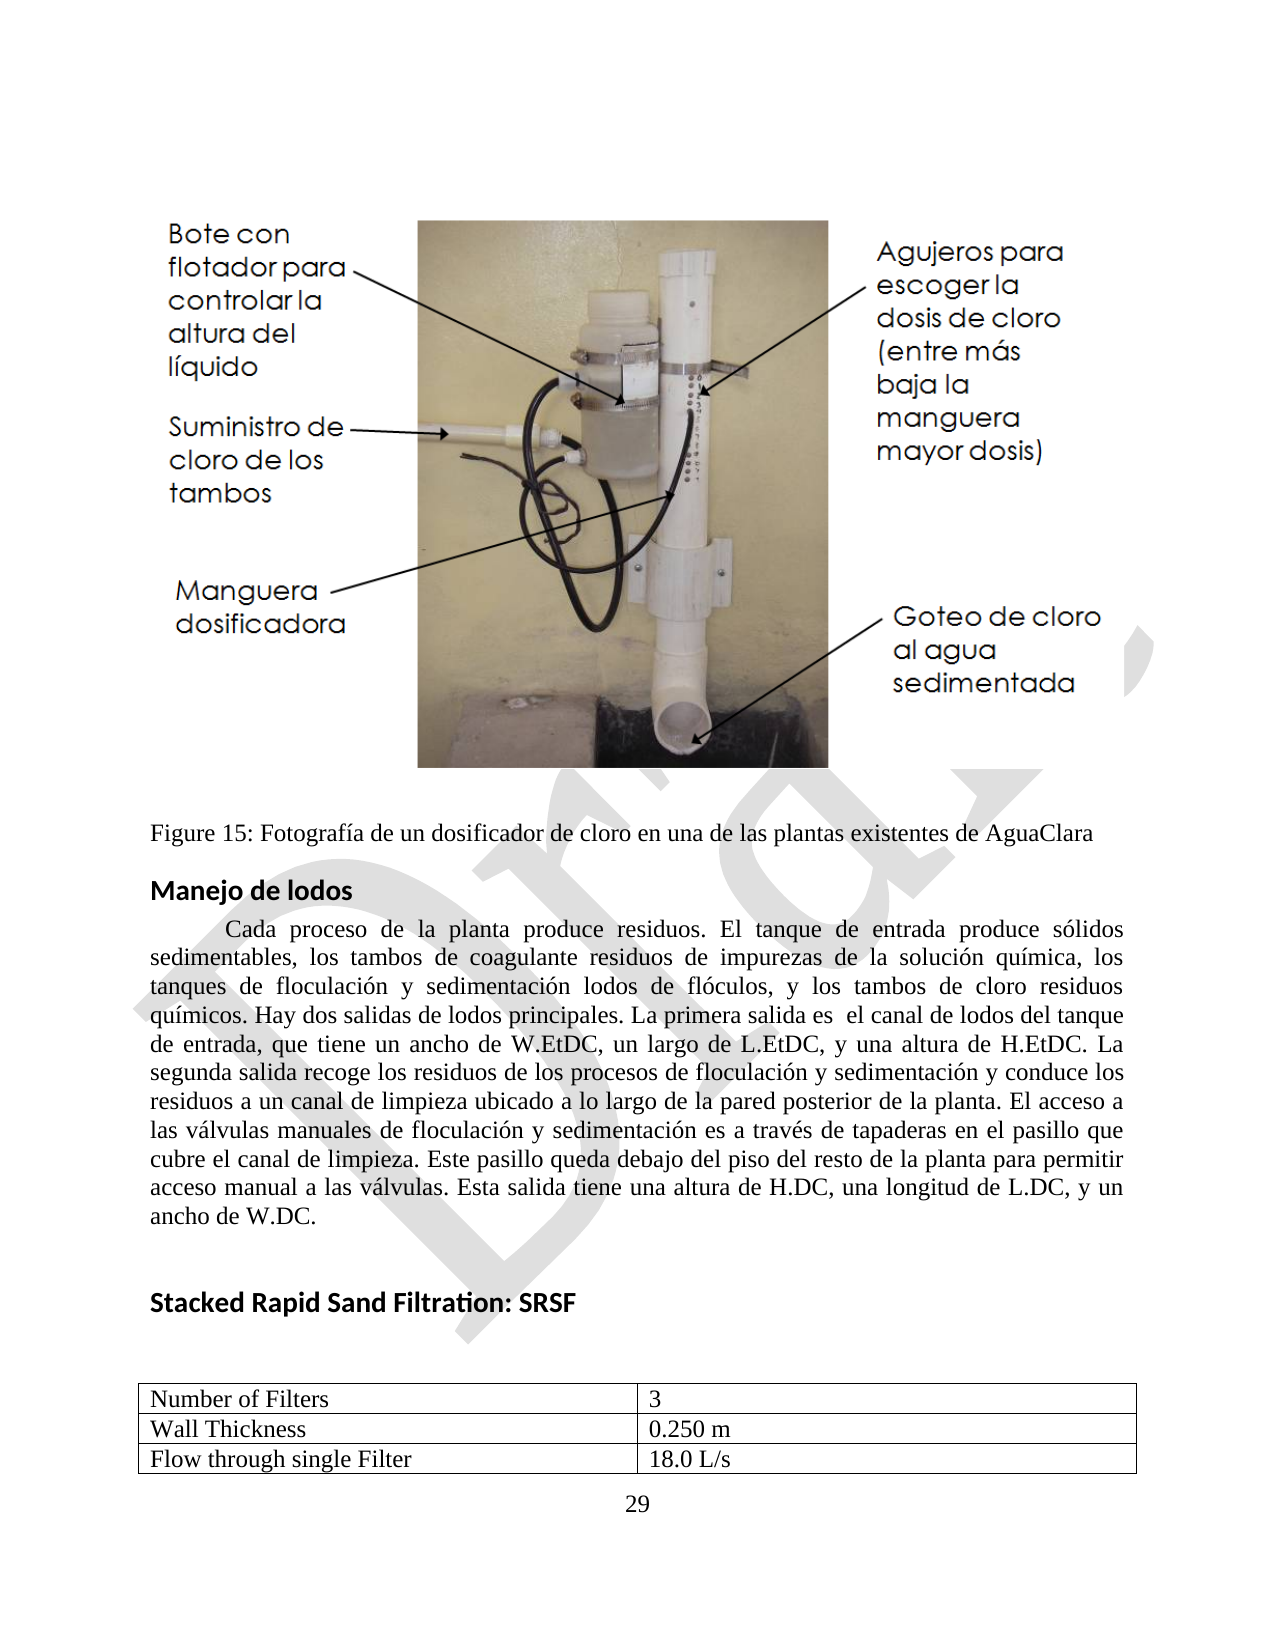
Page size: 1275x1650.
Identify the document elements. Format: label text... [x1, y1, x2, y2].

table_cell 18.0 L/s [638, 1444, 1136, 1472]
subtitle Manejo de lodos [150, 872, 1125, 907]
table_header Number of Filters [139, 1384, 637, 1413]
text Figure 15: Fotografía de un dosificador de cloro en una de las plantas existentes de AguaClara [150, 818, 1125, 847]
table_cell 0.250 m [638, 1414, 1136, 1443]
table_cell Flow through single Filter [139, 1444, 637, 1472]
table_cell Wall Thickness [139, 1414, 637, 1443]
picture [150, 207, 1125, 769]
subtitle Stacked Rapid Sand Filtration: SRSF [150, 1284, 1125, 1319]
table_header 3 [638, 1384, 1136, 1413]
text Cada proceso de la planta produce residuos. El tanque de entrada produce sólidos sedimentables, los tambos de coagulante residuos de impurezas de la solución química, los tanques de floculación y sedimentación lodos de flóculos, y los tambos de cloro residuos químicos. Hay dos salidas de lodos principales. La primera salida es el canal de lodos del tanque de entrada, que tiene un ancho de W.EtDC, un largo de L.EtDC, y una altura de H.EtDC. La segunda salida recoge los residuos de los procesos de floculación y sedimentación y conduce los residuos a un canal de limpieza ubicado a lo largo de la pared posterior de la planta. El acceso a las válvulas manuales de floculación y sedimentación es a través de tapaderas en el pasillo que cubre el canal de limpieza. Este pasillo queda debajo del piso del resto de la planta para permitir acceso manual a las válvulas. Esta salida tiene una altura de H.DC, una longitud de L.DC, y un ancho de W.DC. [150, 914, 1125, 1230]
